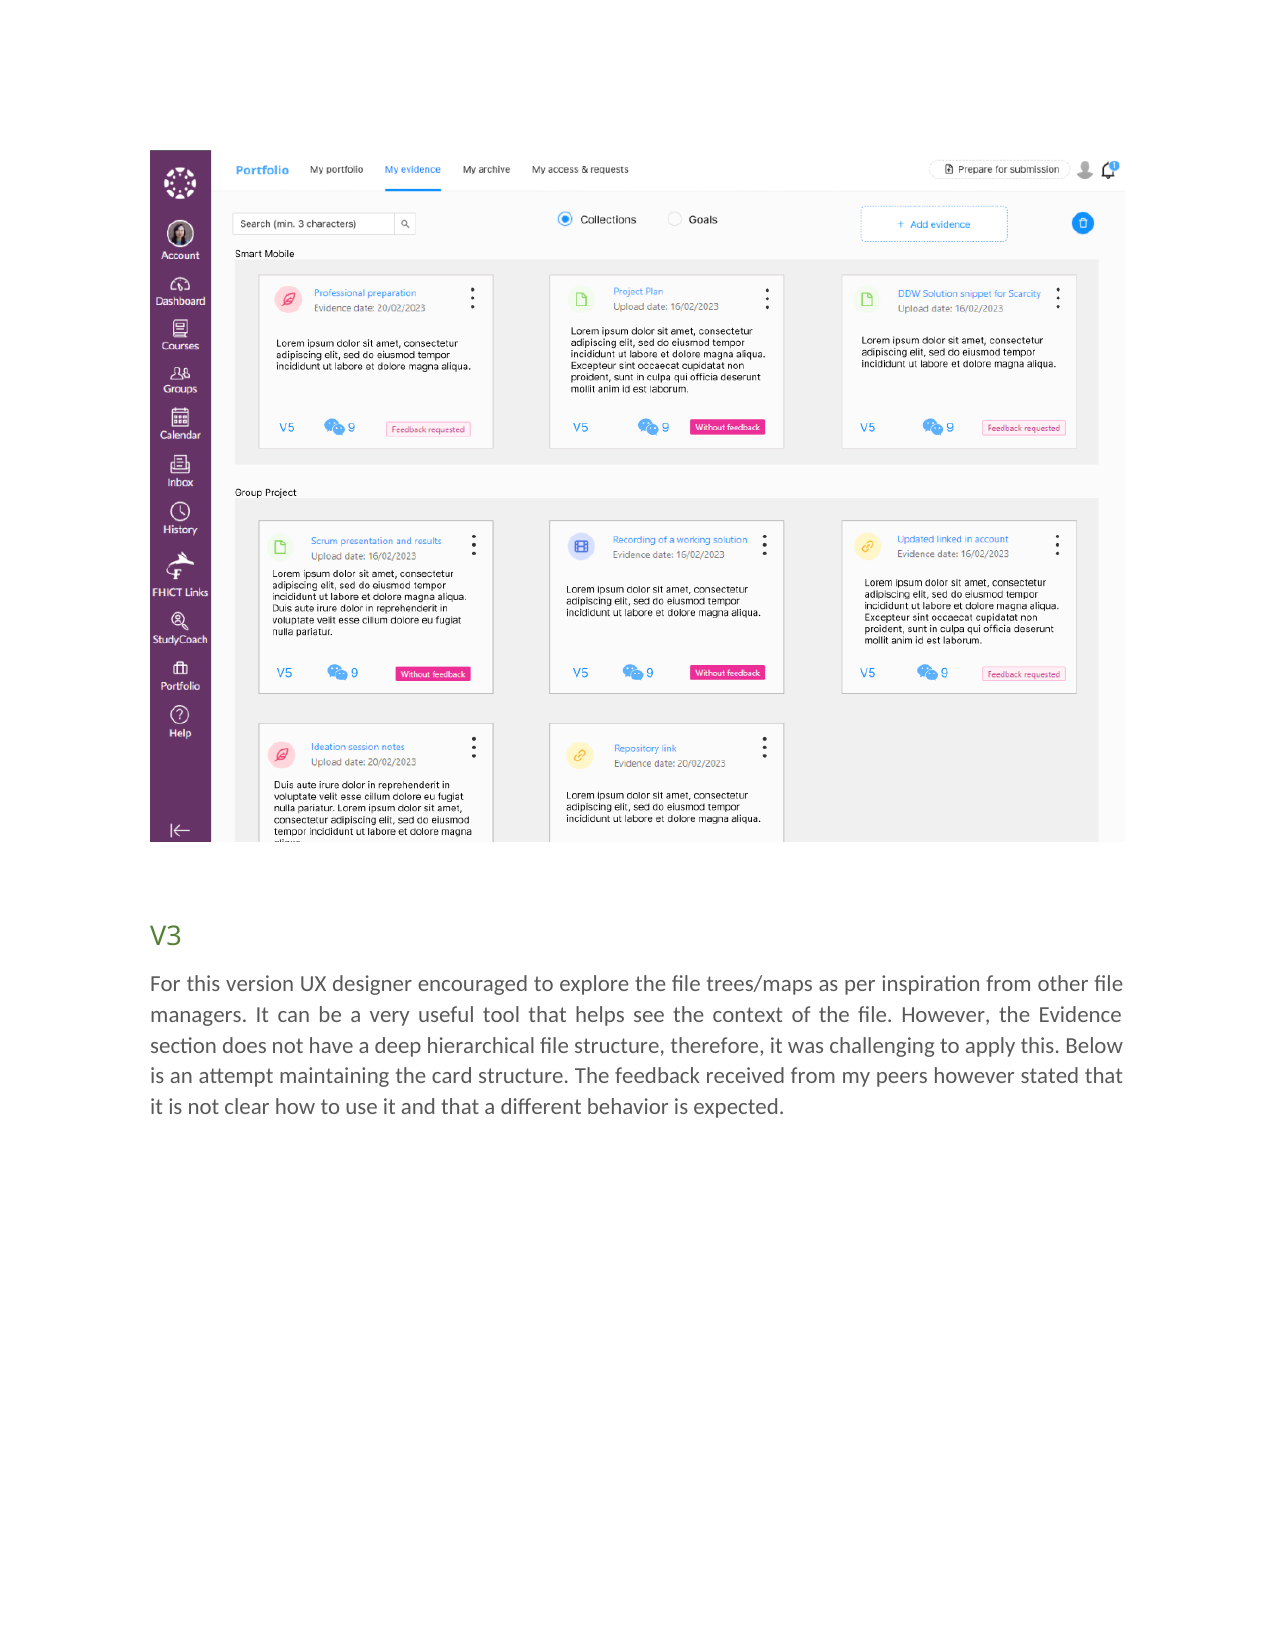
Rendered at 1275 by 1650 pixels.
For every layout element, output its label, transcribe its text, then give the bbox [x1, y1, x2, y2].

text For this version UX designer encouraged to explore the file trees/maps as per inspiration from other file managers. It can be a very useful tool that helps see the context of the file. However, the Evidence section does not have a deep hierarchical file structure, therefore, it was challenging to apply this. Below is an attempt maintaining the card structure. The feedback received from my peers however stated that it is not clear how to use it and that a different behavior is expected. [150, 969, 1125, 1120]
subtitle V3 [150, 916, 1125, 953]
picture [150, 150, 1125, 842]
